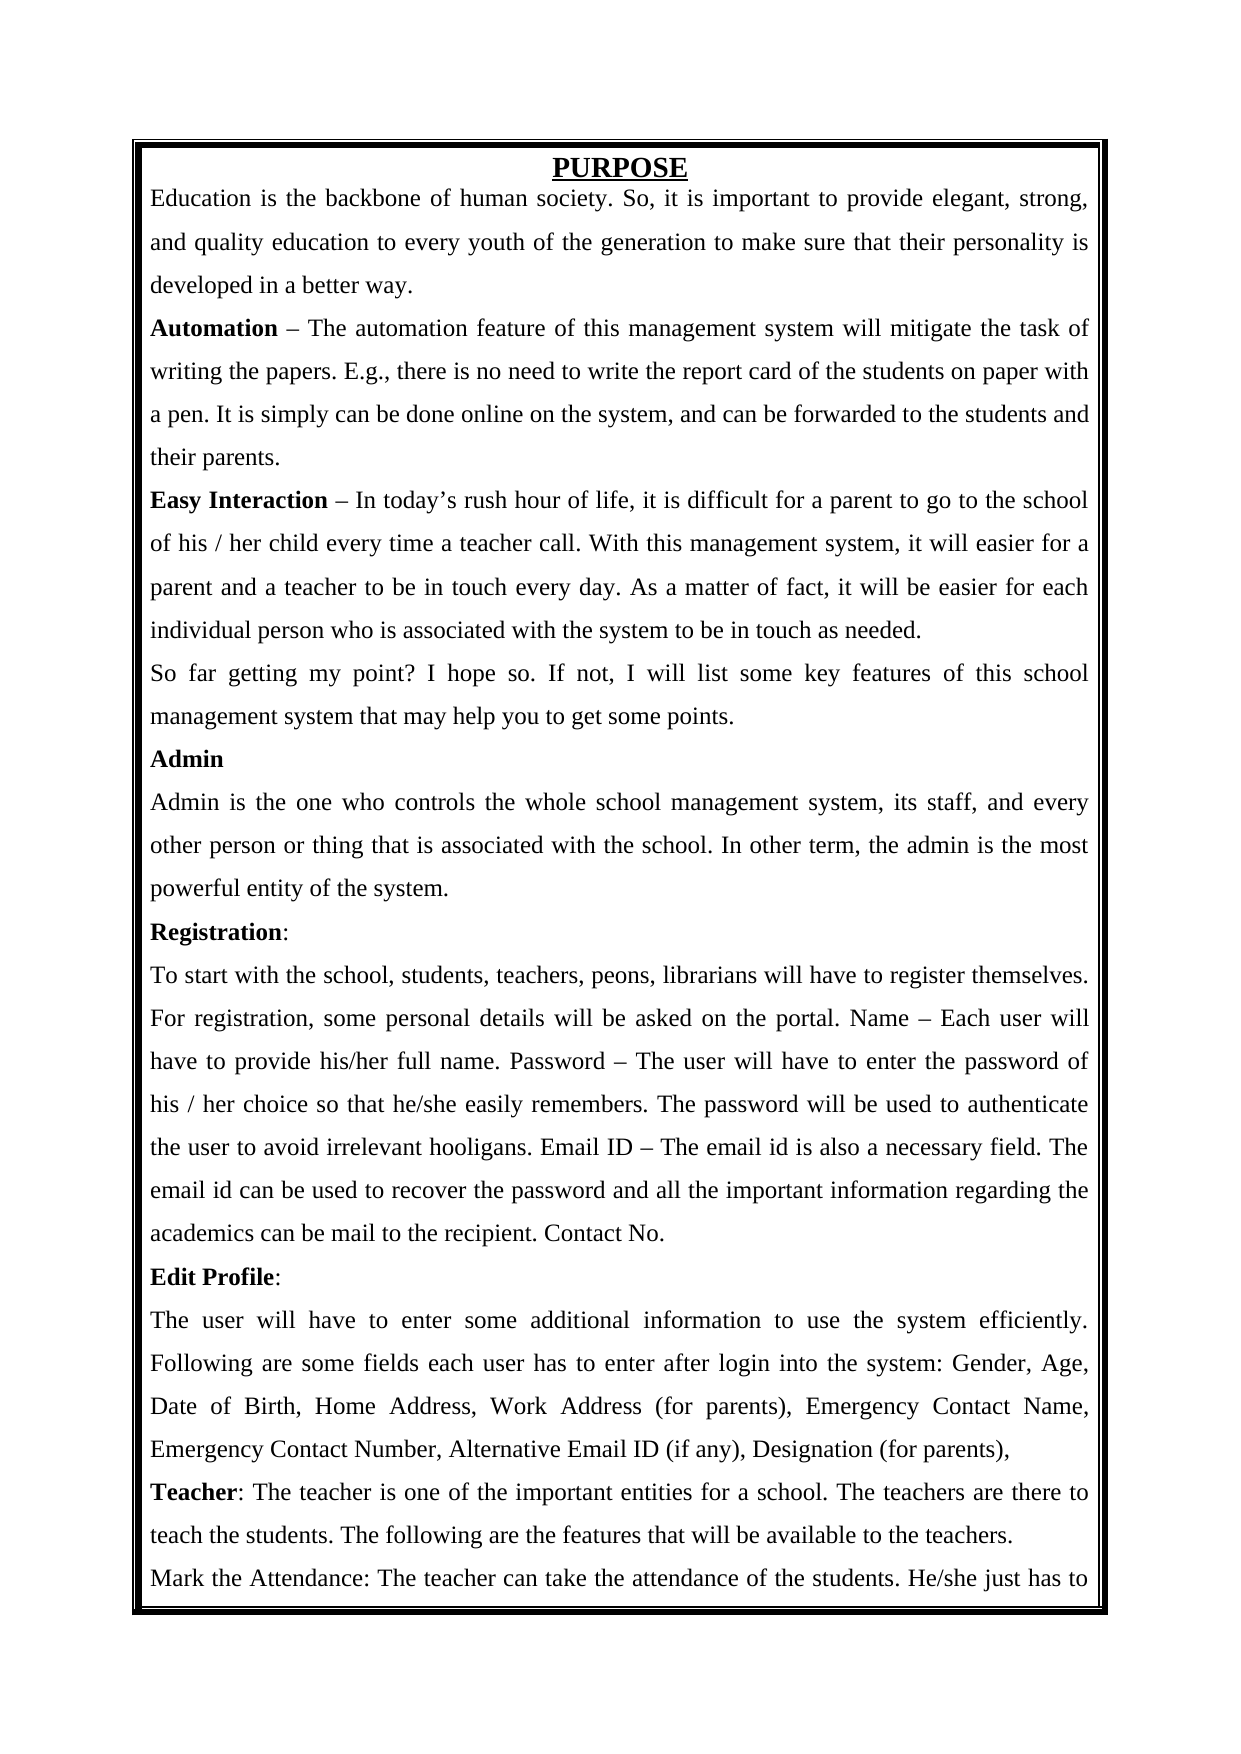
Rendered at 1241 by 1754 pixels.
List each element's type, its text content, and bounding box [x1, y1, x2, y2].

text To start with the school, students, teachers, peons, librarians will have to register themselves. For registration, some personal details will be asked on the portal. Name – Each user will have to provide his/her full name. Password – The user will have to enter the password of his / her choice so that he/she easily remembers. The password will be used to authenticate the user to avoid irrelevant hooligans. Email ID – The email id is also a necessary field. The email id can be used to recover the password and all the important information regarding the academics can be mail to the recipient. Contact No. [150, 960, 1090, 1247]
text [150, 1563, 1090, 1592]
text PURPOSE [150, 150, 1090, 183]
text Admin [150, 744, 1090, 773]
text Teacher: The teacher is one of the important entities for a school. The teachers are there to teach the students. The following are the features that will be available to the teachers. [150, 1477, 1090, 1549]
text Admin is the one who controls the whole school management system, its staff, and every other person or thing that is associated with the school. In other term, the admin is the most powerful entity of the system. [150, 787, 1090, 902]
text Registration: [150, 917, 1090, 945]
text So far getting my point? I hope so. If not, I will list some key features of this school management system that may help you to get some points. [150, 658, 1090, 730]
text Edit Profile: [150, 1262, 1090, 1290]
text The user will have to enter some additional information to use the system efficiently. Following are some fields each user has to enter after login into the system: Gender, Age, Date of Birth, Home Address, Work Address (for parents), Emergency Contact Name, Emergency Contact Number, Alternative Email ID (if any), Designation (for parents), [150, 1305, 1090, 1463]
text Education is the backbone of human society. So, it is important to provide elegant, strong, and quality education to every youth of the generation to make sure that their personality is developed in a better way. [150, 183, 1090, 298]
text Easy Interaction – In today’s rush hour of life, it is difficult for a parent to go to the school of his / her child every time a teacher call. With this management system, it will easier for a parent and a teacher to be in touch every day. As a matter of fact, it will be easier for each individual person who is associated with the system to be in touch as needed. [150, 485, 1090, 643]
text Automation – The automation feature of this management system will mitigate the task of writing the papers. E.g., there is no need to write the report card of the students on paper with a pen. It is simply can be done online on the system, and can be forwarded to the students and their parents. [150, 313, 1090, 471]
